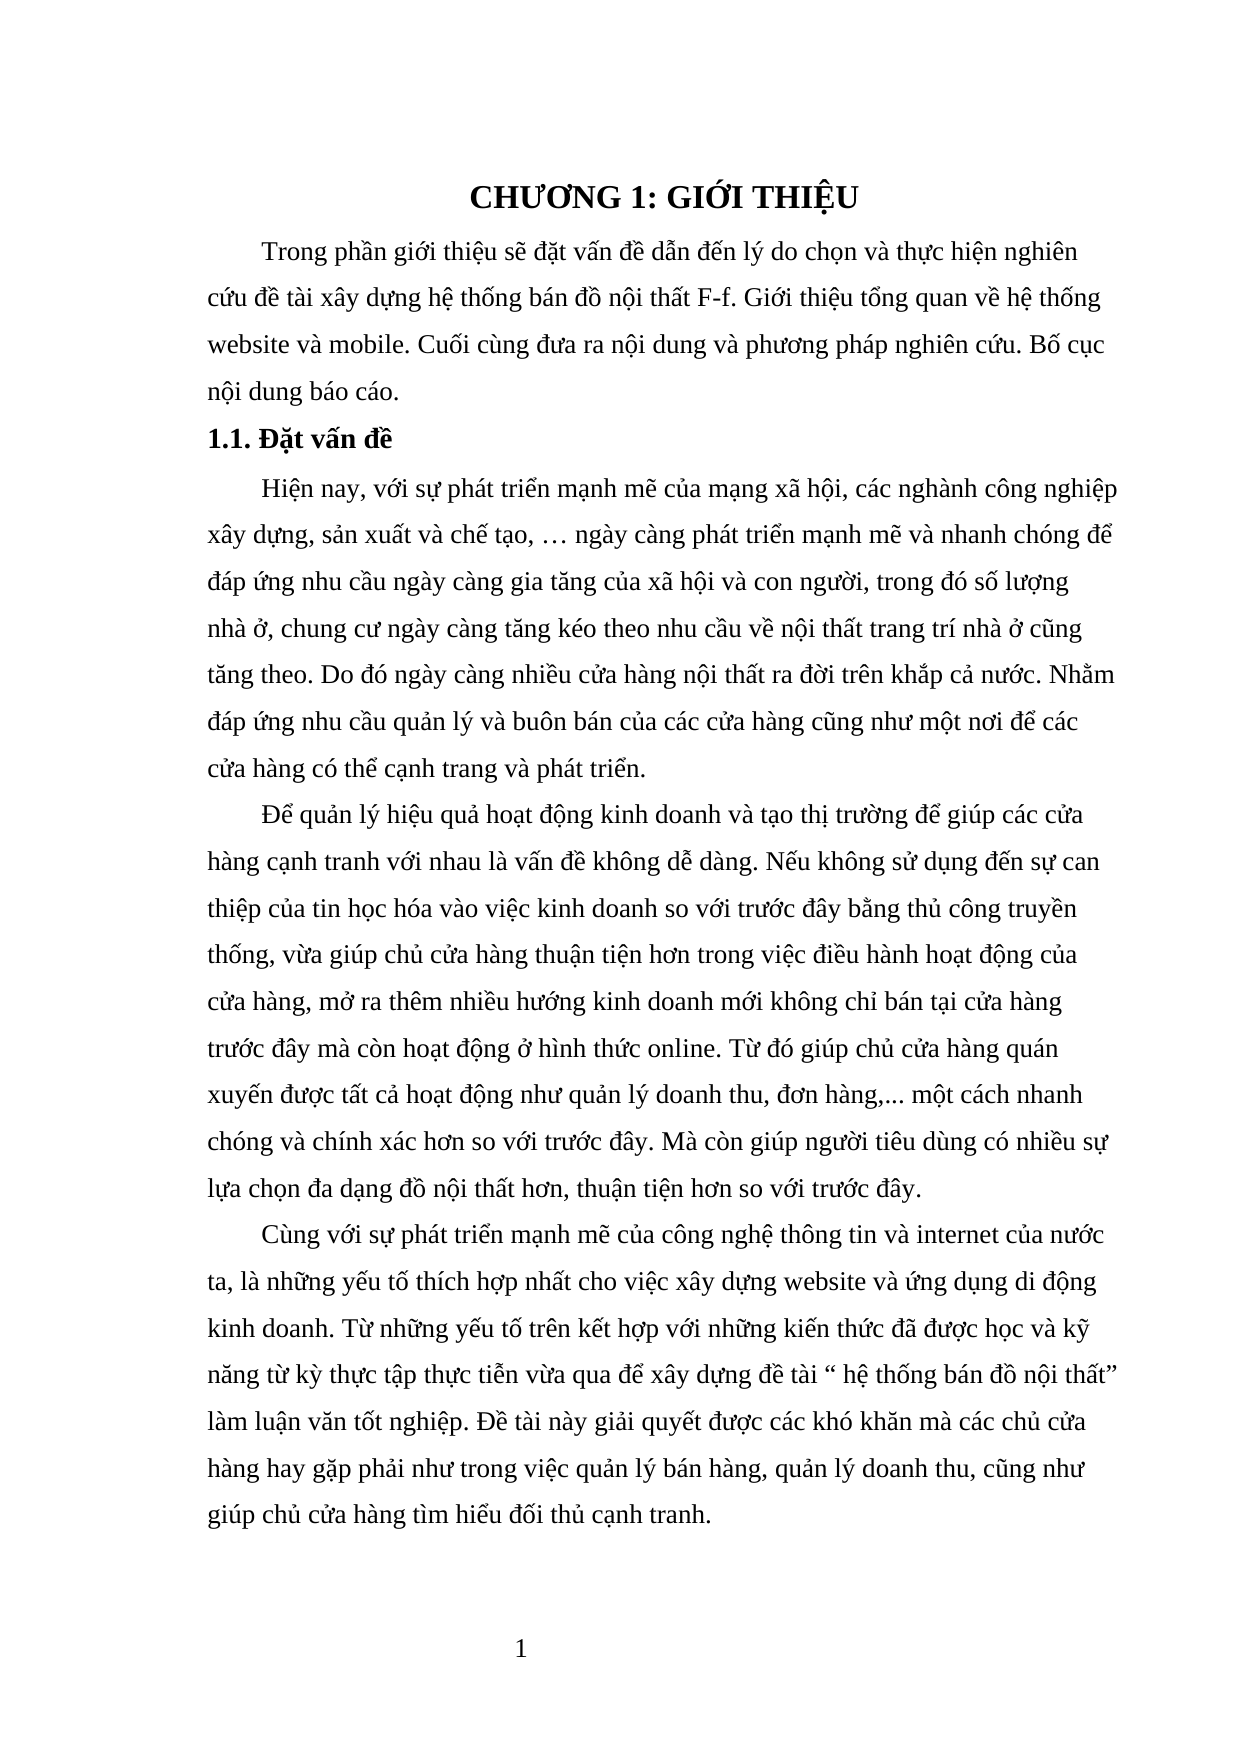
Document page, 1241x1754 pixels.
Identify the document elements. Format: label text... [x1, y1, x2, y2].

text Để quản lý hiệu quả hoạt động kinh doanh và tạo thị trường để giúp các cửa hàng cạnh tranh với nhau là vấn đề không dễ dàng. Nếu không sử dụng đến sự can thiệp của tin học hóa vào việc kinh doanh so với trước đây bằng thủ công truyền thống, vừa giúp chủ cửa hàng thuận tiện hơn trong việc điều hành hoạt động của cửa hàng, mở ra thêm nhiều hướng kinh doanh mới không chỉ bán tại cửa hàng trước đây mà còn hoạt động ở hình thức online. Từ đó giúp chủ cửa hàng quán xuyến được tất cả hoạt động như quản lý doanh thu, đơn hàng,... một cách nhanh chóng và chính xác hơn so với trước đây. Mà còn giúp người tiêu dùng có nhiều sự lựa chọn đa dạng đồ nội thất hơn, thuận tiện hơn so với trước đây. [207, 798, 1122, 1203]
text Cùng với sự phát triển mạnh mẽ của công nghệ thông tin và internet của nước ta, là những yếu tố thích hợp nhất cho việc xây dựng website và ứng dụng di động kinh doanh. Từ những yếu tố trên kết hợp với những kiến thức đã được học và kỹ năng từ kỳ thực tập thực tiễn vừa qua để xây dựng đề tài “ hệ thống bán đồ nội thất” làm luận văn tốt nghiệp. Đề tài này giải quyết được các khó khăn mà các chủ cửa hàng hay gặp phải như trong việc quản lý bán hàng, quản lý doanh thu, cũng như giúp chủ cửa hàng tìm hiểu đối thủ cạnh tranh. [207, 1218, 1122, 1529]
text Trong phần giới thiệu sẽ đặt vấn đề dẫn đến lý do chọn và thực hiện nghiên cứu đề tài xây dựng hệ thống bán đồ nội thất F-f. Giới thiệu tổng quan về hệ thống website và mobile. Cuối cùng đưa ra nội dung và phương pháp nghiên cứu. Bố cục nội dung báo cáo. [207, 235, 1122, 406]
subtitle Đặt vấn đề [207, 421, 1122, 455]
text Hiện nay, với sự phát triển mạnh mẽ của mạng xã hội, các nghành công nghiệp xây dựng, sản xuất và chế tạo, … ngày càng phát triển mạnh mẽ và nhanh chóng để đáp ứng nhu cầu ngày càng gia tăng của xã hội và con người, trong đó số lượng nhà ở, chung cư ngày càng tăng kéo theo nhu cầu về nội thất trang trí nhà ở cũng tăng theo. Do đó ngày càng nhiều cửa hàng nội thất ra đời trên khắp cả nước. Nhằm đáp ứng nhu cầu quản lý và buôn bán của các cửa hàng cũng như một nơi để các cửa hàng có thể cạnh trang và phát triển. [207, 472, 1122, 783]
subtitle GIỚI THIỆU [207, 177, 1122, 216]
